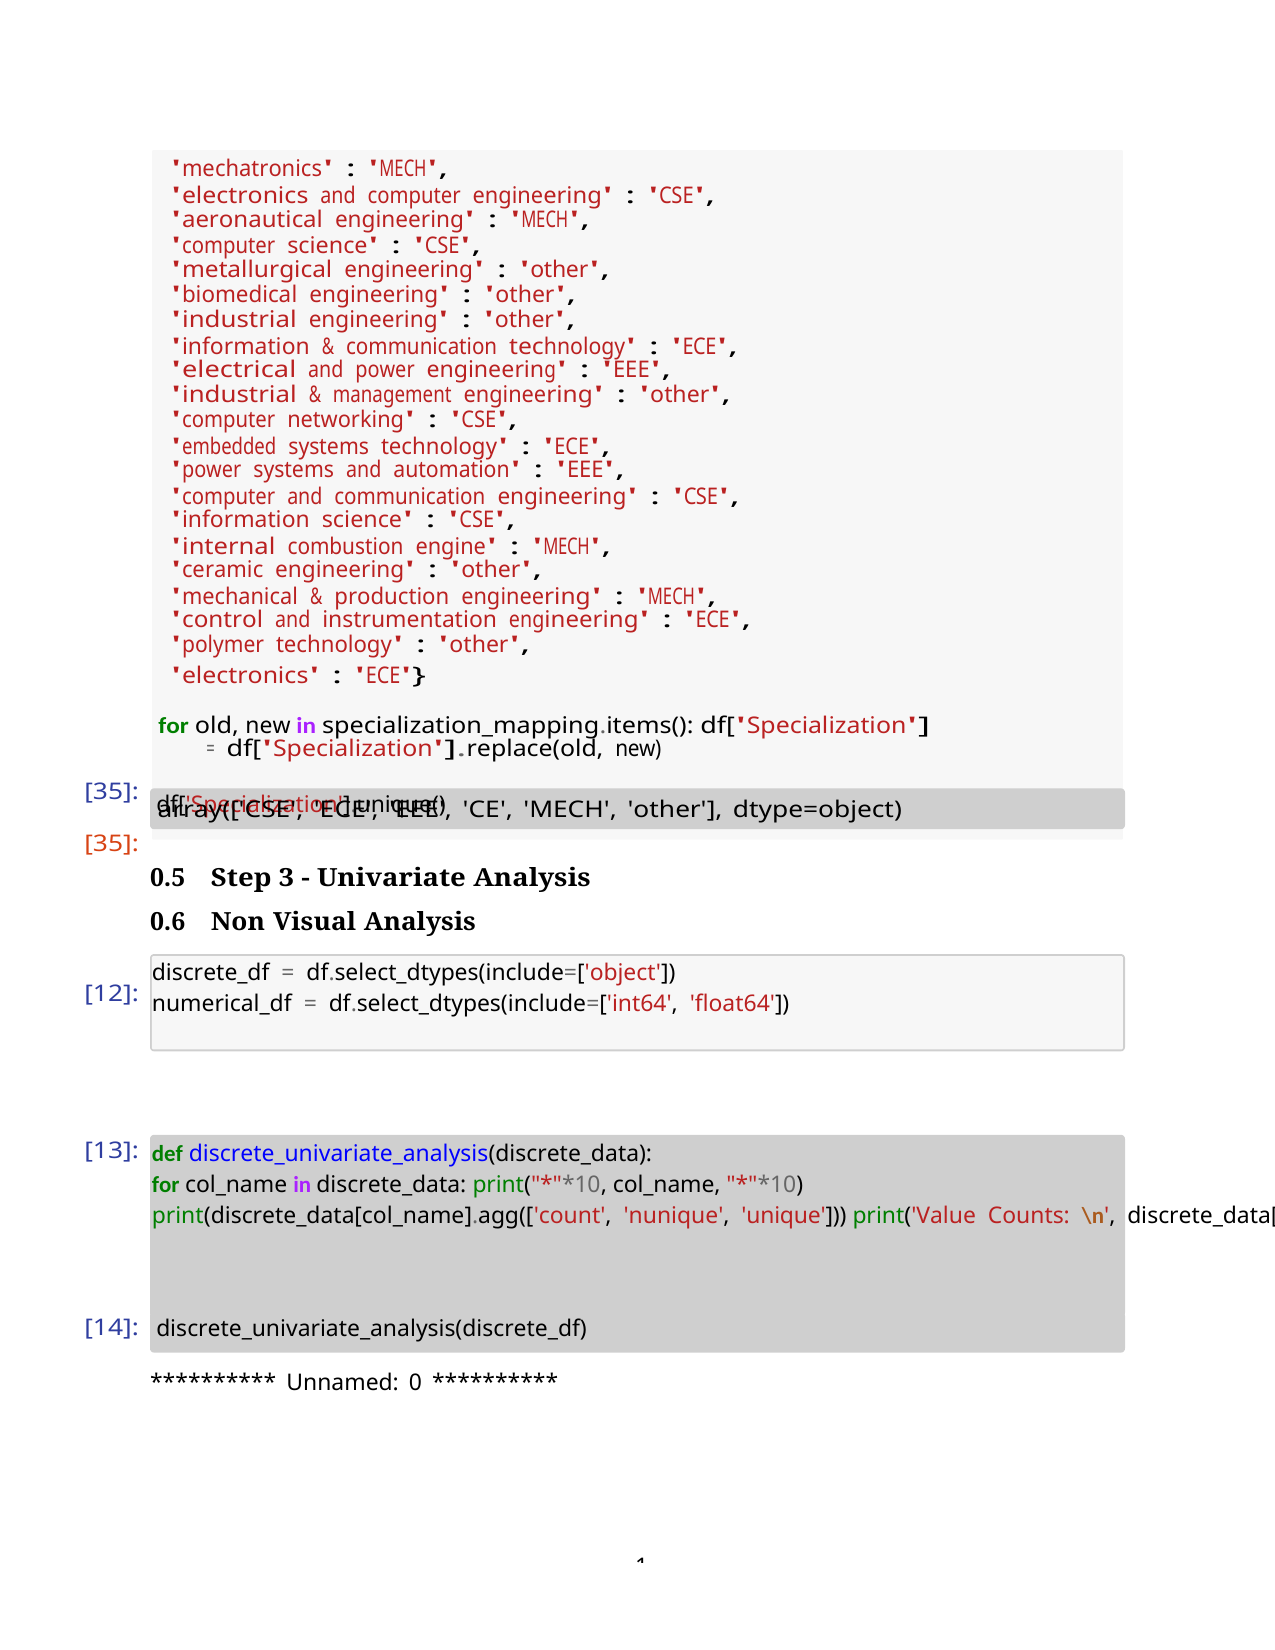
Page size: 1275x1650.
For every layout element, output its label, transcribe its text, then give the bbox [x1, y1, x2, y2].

text 'embedded systems technology' : 'ECE', 'power systems and automation' : 'EEE', [170, 434, 636, 484]
text 'internal combustion engine' : 'MECH', 'ceramic engineering' : 'other', [170, 534, 624, 584]
text 'computer science' : 'CSE', 'metallurgical engineering' : 'other', 'biomedical engineering' : 'other', 'industrial engineering' : 'other', [170, 234, 624, 334]
text [14]: [84, 1311, 1137, 1342]
text [35]: [84, 775, 144, 807]
text array(['CSE', 'ECE', 'EEE', 'CE', 'MECH', 'other'], dtype=object) [157, 793, 1137, 824]
text ********** Unnamed: 0 ********** [150, 1366, 1137, 1397]
text 'mechanical & production engineering' : 'MECH', 'control and instrumentation engineering' : 'ECE', 'polymer technology' : 'other', [170, 585, 767, 660]
text [12]: [84, 977, 144, 1008]
list Non Visual Analysis [150, 904, 1137, 938]
text [35]: [84, 827, 144, 859]
text 'mechatronics' : 'MECH', [170, 151, 1137, 182]
text 'electronics and computer engineering' : 'CSE', 'aeronautical engineering' : 'MECH', [170, 184, 731, 234]
text 'information & communication technology' : 'ECE', 'electrical and power engineering' : 'EEE', 'industrial & management engineering' : 'other', 'computer networking' : 'CSE', [170, 334, 755, 434]
subtitle Step 3 - Univariate Analysis [150, 860, 1137, 894]
text 'computer and communication engineering' : 'CSE', 'information science' : 'CSE', [170, 484, 755, 534]
text 'electronics' : 'ECE'} [170, 660, 1137, 690]
text for old, new in specialization_mapping.items(): df['Specialization'] = df['Specialization'].replace(old, new) [158, 713, 934, 763]
text [13]: [84, 1134, 1137, 1165]
